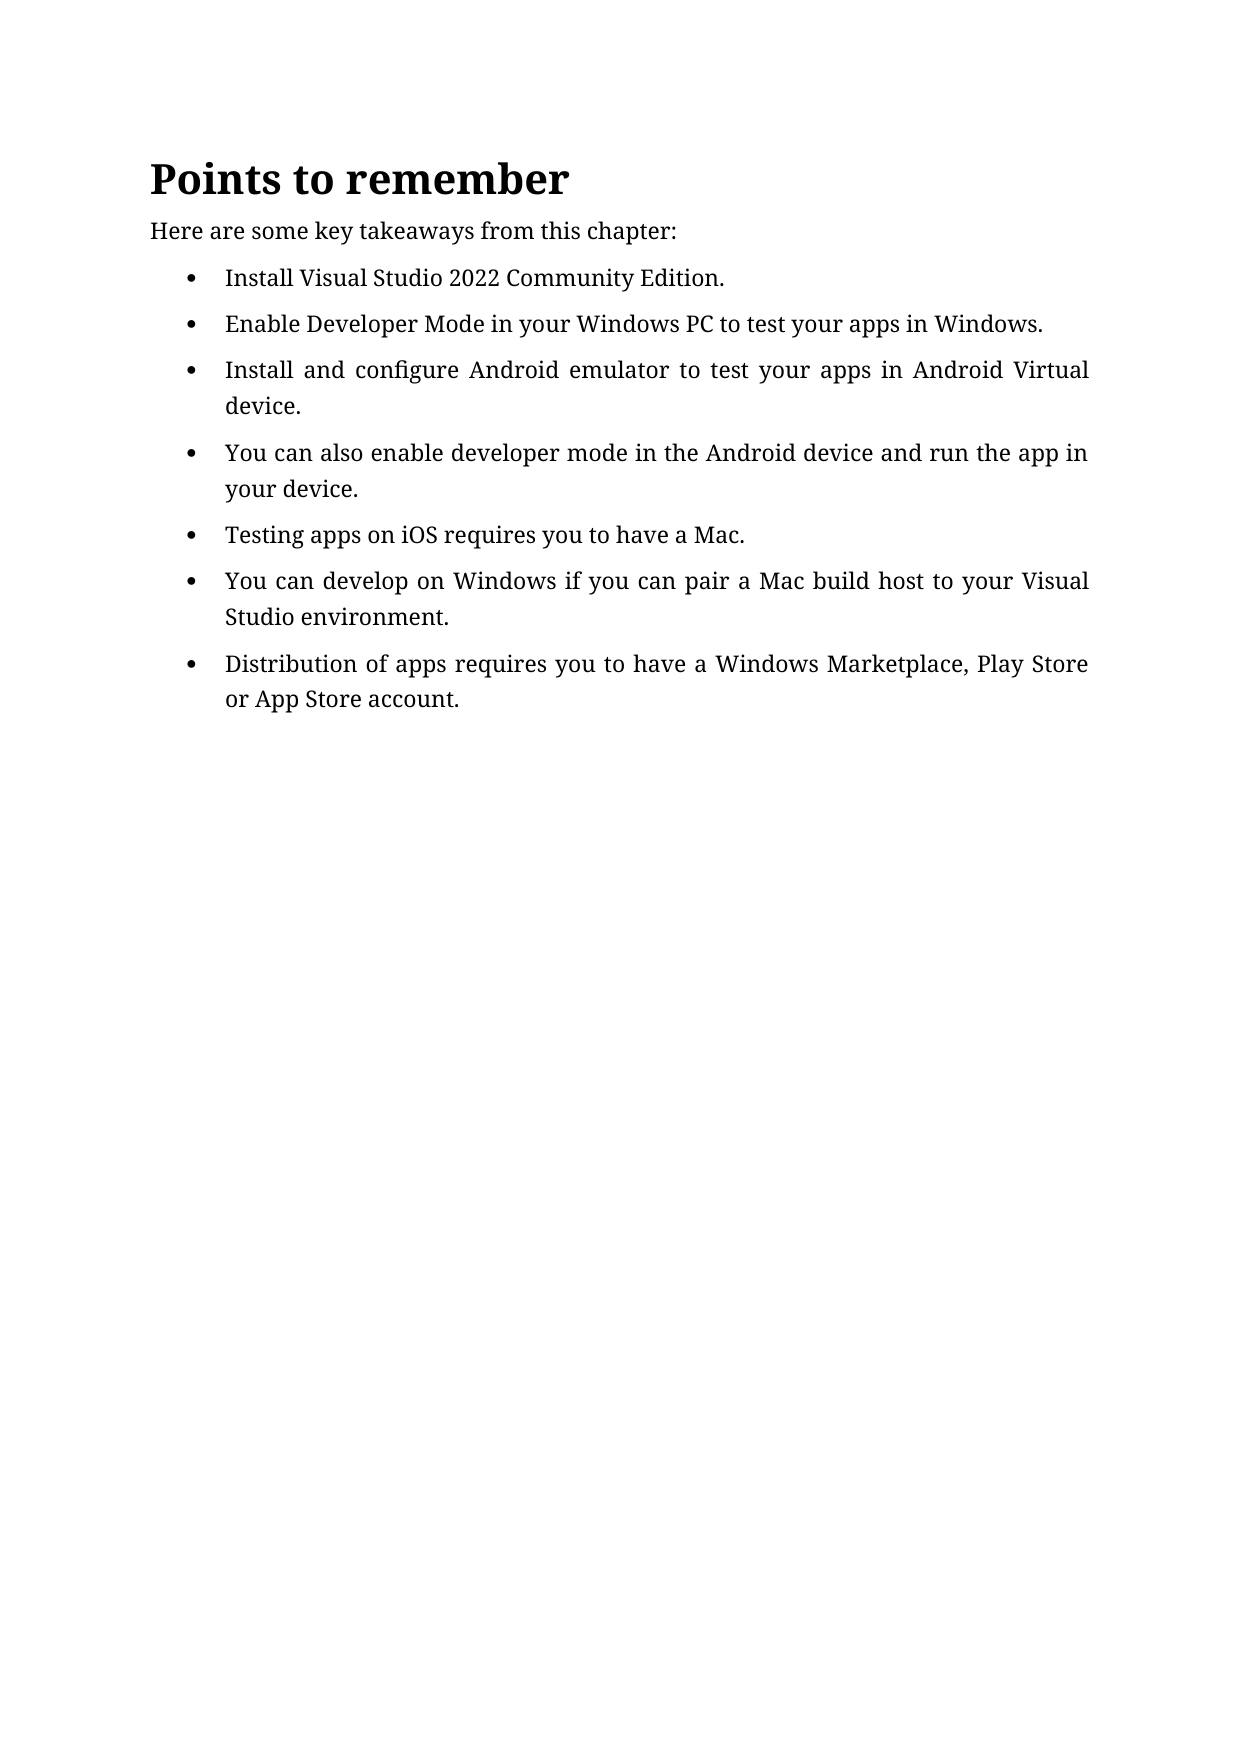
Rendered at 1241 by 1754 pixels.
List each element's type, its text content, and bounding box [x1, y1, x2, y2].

text Here are some key takeaways from this chapter: [150, 215, 1090, 246]
list You can develop on Windows if you can pair a Mac build host to your Visual Studio environment. [187, 565, 1090, 632]
list Distribution of apps requires you to have a Windows Marketplace, Play Store or App Store account. [187, 647, 1090, 715]
list Install Visual Studio 2022 Community Edition. [187, 262, 1090, 293]
list You can also enable developer mode in the Android device and run the app in your device. [187, 437, 1090, 504]
subtitle Points to remember [150, 150, 1090, 207]
list Install and configure Android emulator to test your apps in Android Virtual device. [187, 354, 1090, 421]
list Enable Developer Mode in your Windows PC to test your apps in Windows. [187, 308, 1090, 339]
list Testing apps on iOS requires you to have a Mac. [187, 519, 1090, 550]
